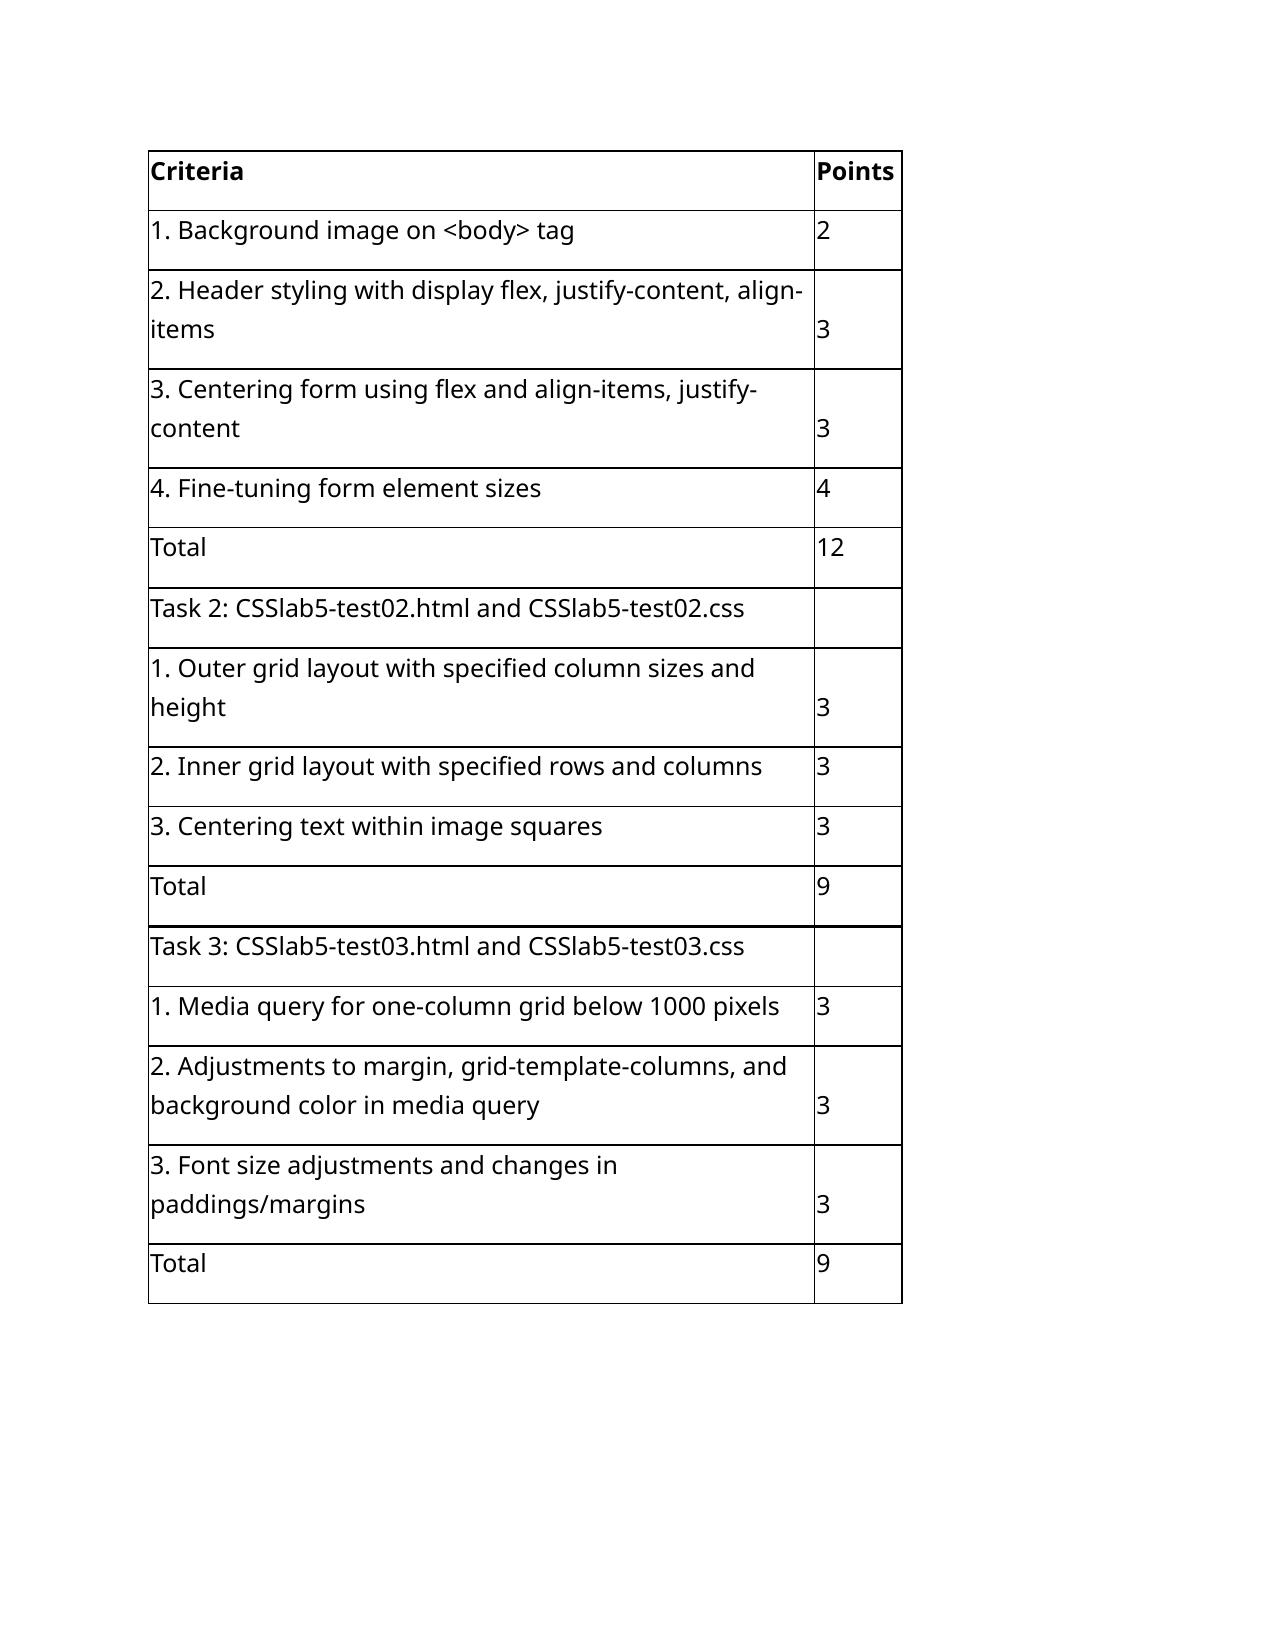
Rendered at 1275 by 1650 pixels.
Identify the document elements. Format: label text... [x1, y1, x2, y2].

table_cell 3 [815, 807, 901, 865]
table_cell 2 [815, 211, 901, 269]
table_cell 1. Background image on <body> tag [149, 211, 814, 269]
table_cell 3 [815, 987, 901, 1045]
table_cell Total [149, 867, 814, 925]
table_cell 4 [815, 469, 901, 527]
table_cell [815, 928, 901, 986]
table_cell 9 [815, 867, 901, 925]
table_cell Total [149, 528, 814, 586]
table_cell 3 [815, 1146, 901, 1243]
table_cell 9 [815, 1245, 901, 1303]
table_cell 1. Media query for one-column grid below 1000 pixels [149, 987, 814, 1045]
table_cell 2. Adjustments to margin, grid-template-columns, and background color in media query [149, 1047, 814, 1144]
table_cell 3 [815, 748, 901, 806]
table_cell 3 [815, 649, 901, 746]
table_cell 3. Centering text within image squares [149, 807, 814, 865]
table_cell 3. Font size adjustments and changes in paddings/margins [149, 1146, 814, 1243]
table_cell 3 [815, 370, 901, 467]
table_cell 1. Outer grid layout with specified column sizes and height [149, 649, 814, 746]
table_header Criteria [149, 152, 814, 210]
table_cell 3 [815, 271, 901, 368]
table_cell 3. Centering form using flex and align-items, justify-content [149, 370, 814, 467]
table_cell [815, 589, 901, 647]
table_cell Total [149, 1245, 814, 1303]
table_cell 12 [815, 528, 901, 586]
table_header Points [815, 152, 901, 210]
table_cell Task 2: CSSlab5-test02.html and CSSlab5-test02.css [149, 589, 814, 647]
table_cell 2. Inner grid layout with specified rows and columns [149, 748, 814, 806]
table_cell Task 3: CSSlab5-test03.html and CSSlab5-test03.css [149, 928, 814, 986]
table_cell 2. Header styling with display flex, justify-content, align-items [149, 271, 814, 368]
table_cell 4. Fine-tuning form element sizes [149, 469, 814, 527]
table_cell 3 [815, 1047, 901, 1144]
